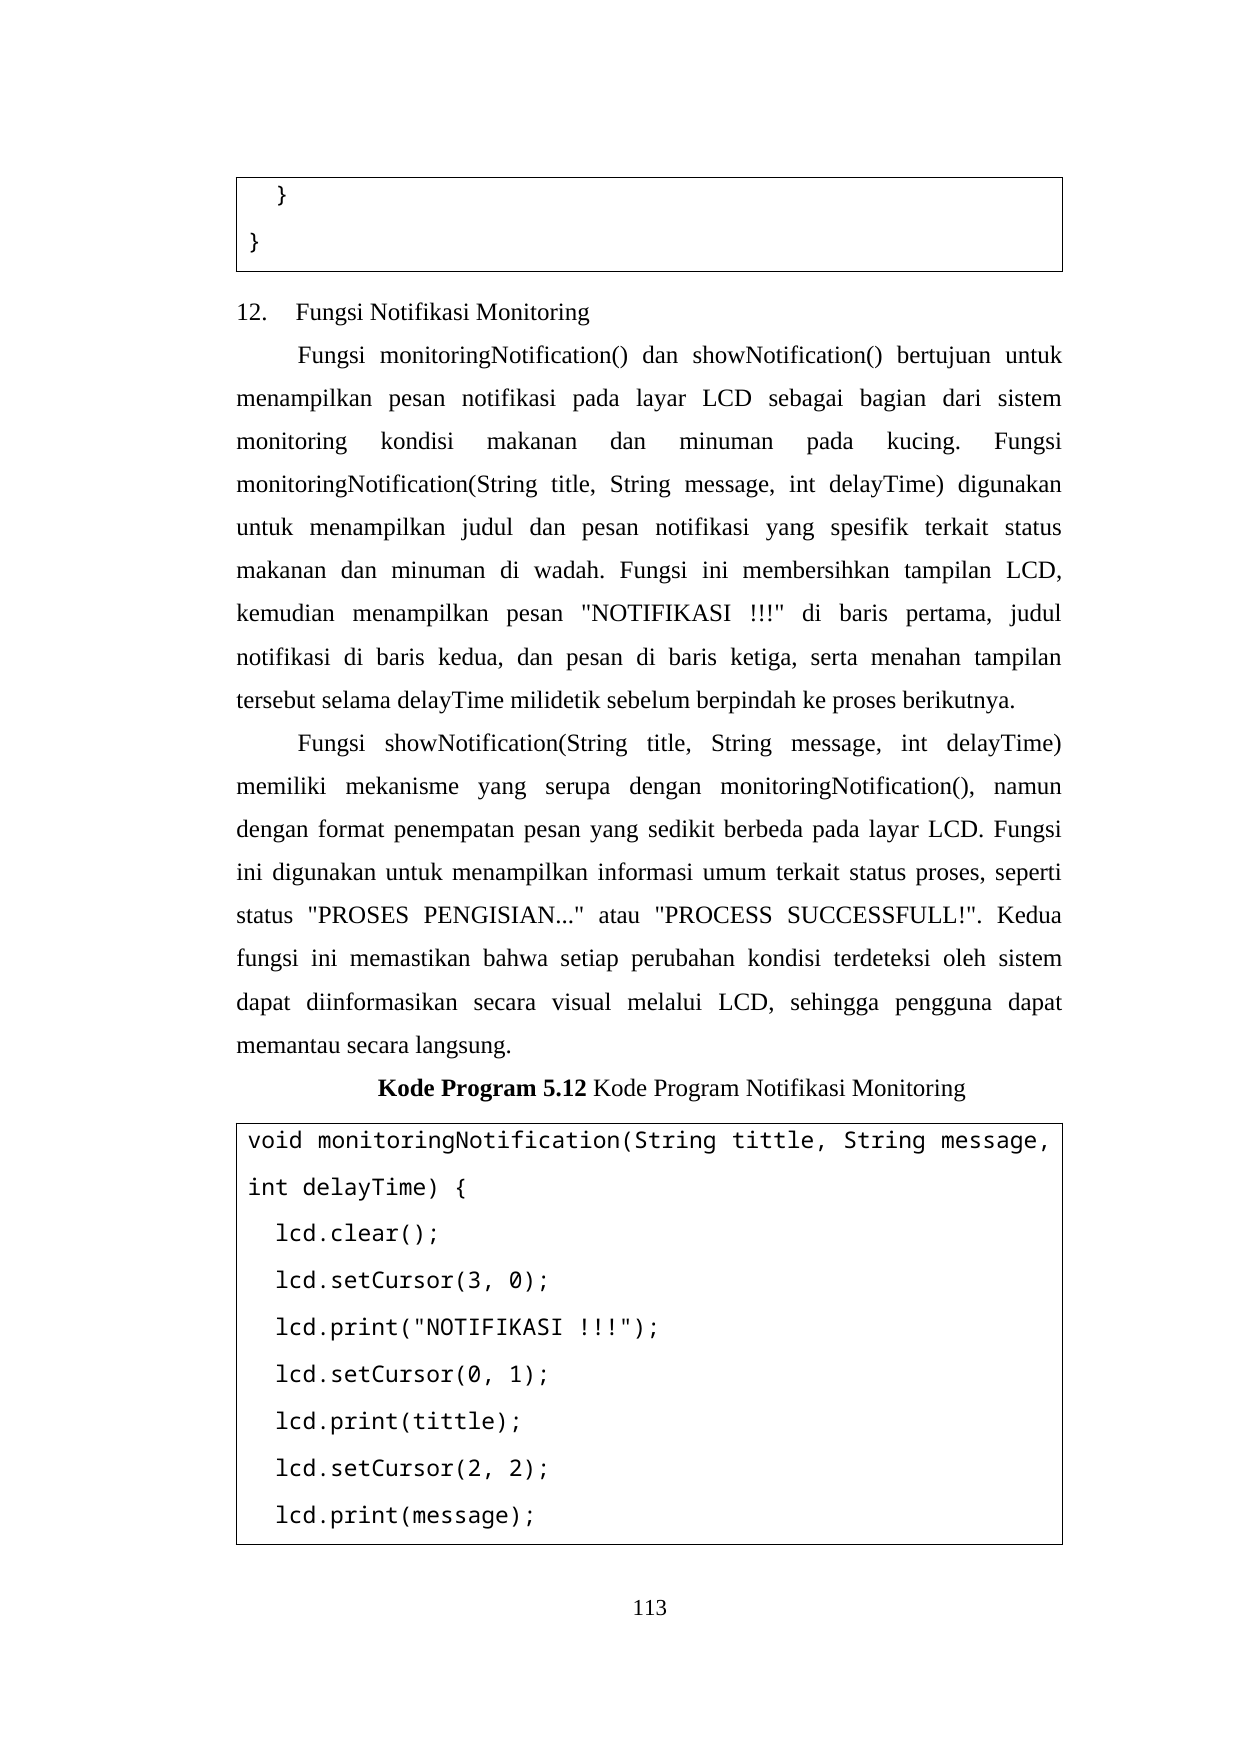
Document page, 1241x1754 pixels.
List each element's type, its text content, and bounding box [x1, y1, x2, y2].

list Fungsi Notifikasi Monitoring [236, 297, 1063, 325]
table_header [237, 178, 1062, 271]
text Fungsi showNotification(String title, String message, int delayTime) memiliki mekanisme yang serupa dengan monitoringNotification(), namun dengan format penempatan pesan yang sedikit berbeda pada layar LCD. Fungsi ini digunakan untuk menampilkan informasi umum terkait status proses, seperti status "PROSES PENGISIAN..." atau "PROCESS SUCCESSFULL!". Kedua fungsi ini memastikan bahwa setiap perubahan kondisi terdeteksi oleh sistem dapat diinformasikan secara visual melalui LCD, sehingga pengguna dapat memantau secara langsung. [236, 728, 1063, 1058]
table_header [237, 1124, 1062, 1544]
text Fungsi monitoringNotification() dan showNotification() bertujuan untuk menampilkan pesan notifikasi pada layar LCD sebagai bagian dari sistem monitoring kondisi makanan dan minuman pada kucing. Fungsi monitoringNotification(String title, String message, int delayTime) digunakan untuk menampilkan judul dan pesan notifikasi yang spesifik terkait status makanan dan minuman di wadah. Fungsi ini membersihkan tampilan LCD, kemudian menampilkan pesan "NOTIFIKASI !!!" di baris pertama, judul notifikasi di baris kedua, dan pesan di baris ketiga, serta menahan tampilan tersebut selama delayTime milidetik sebelum berpindah ke proses berikutnya. [236, 340, 1063, 713]
text Kode Program 5.12 Kode Program Notifikasi Monitoring [295, 1073, 1048, 1102]
